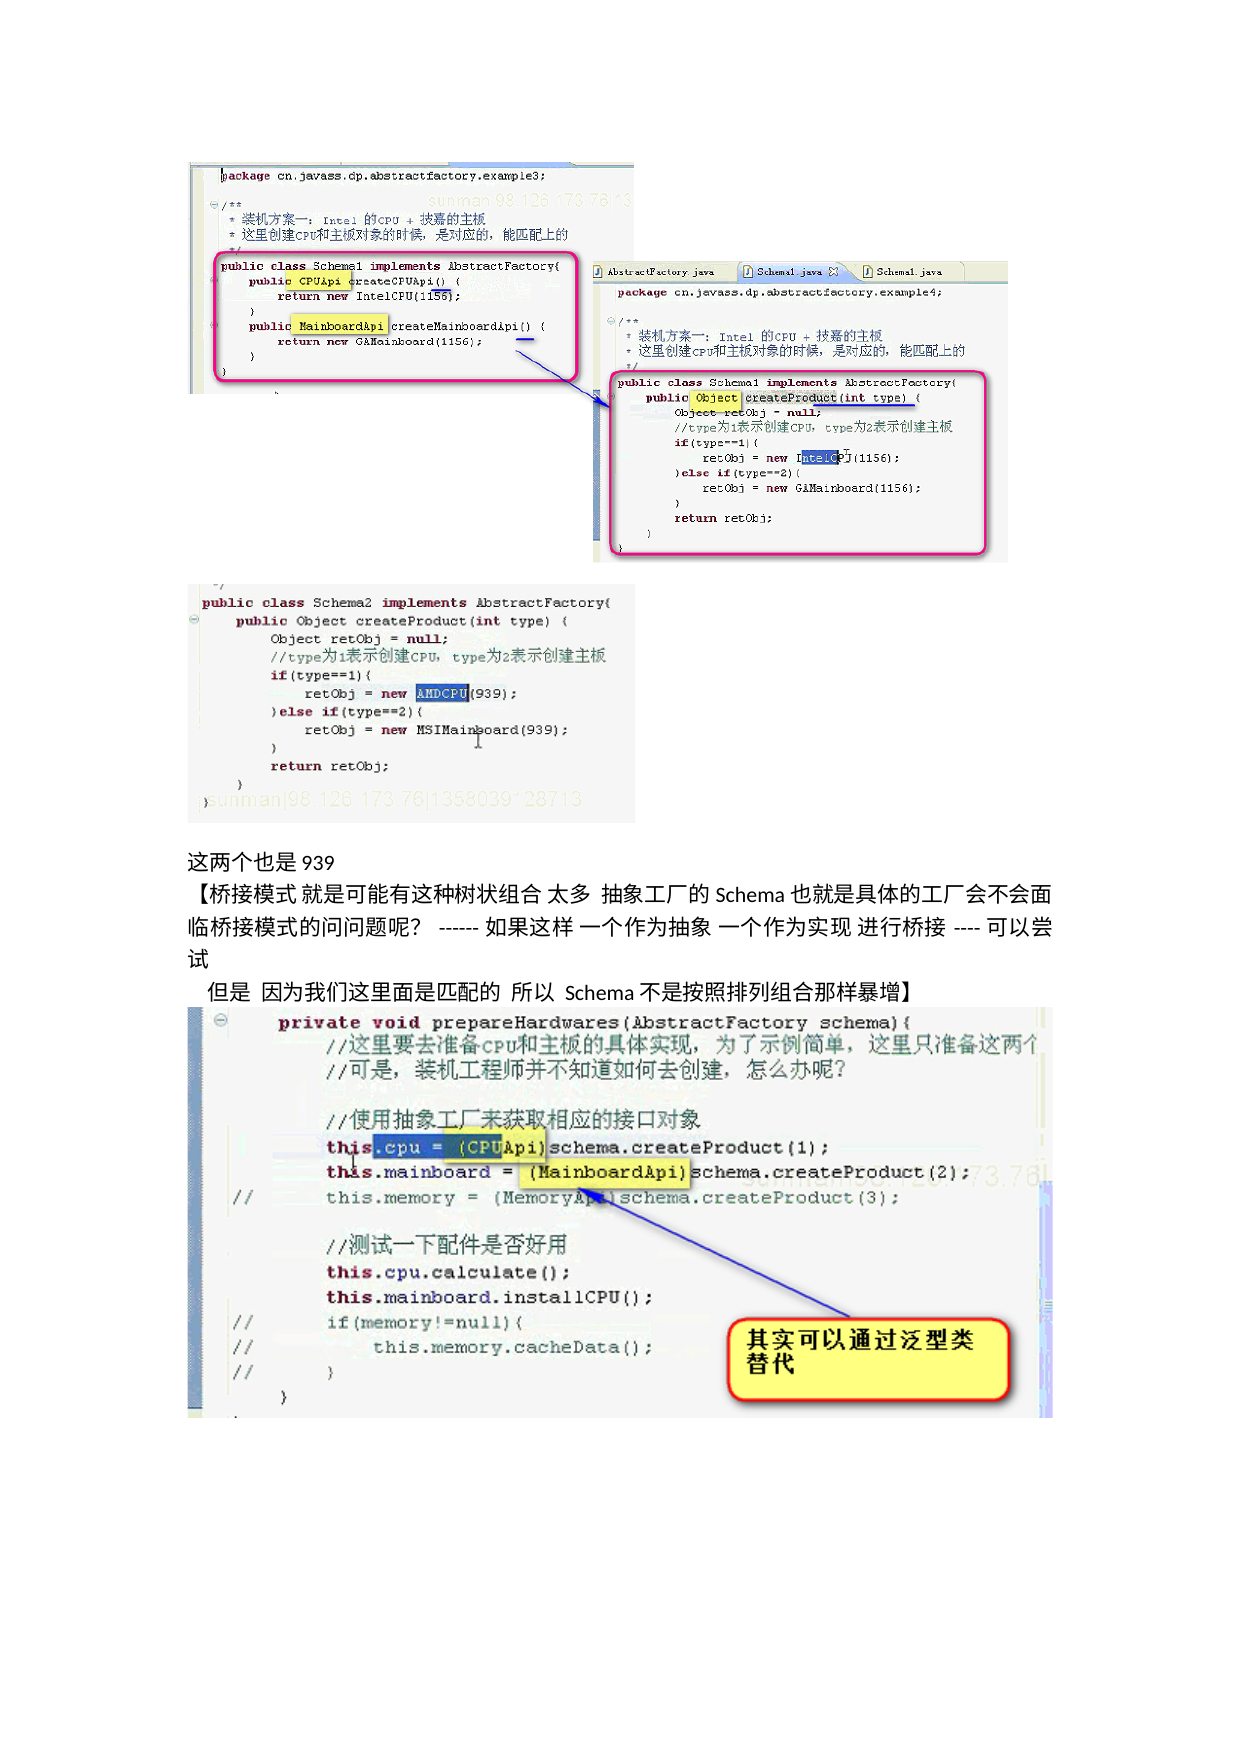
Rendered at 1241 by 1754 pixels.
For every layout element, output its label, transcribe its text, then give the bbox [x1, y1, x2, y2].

picture [187, 1007, 1053, 1418]
picture [187, 584, 636, 823]
picture [187, 162, 1053, 583]
text 这两个也是939 [187, 844, 1053, 877]
text 但是 因为我们这里面是匹配的 所以 Schema不是按照排列组合那样暴增】 [187, 974, 1053, 1007]
text 【桥接模式 就是可能有这种树状组合 太多 抽象工厂的Schema 也就是具体的工厂会不会面临桥接模式的问问题呢？ ------ 如果这样 一个作为抽象 一个作为实现 进行桥接 ---- 可以尝试 [187, 877, 1053, 974]
